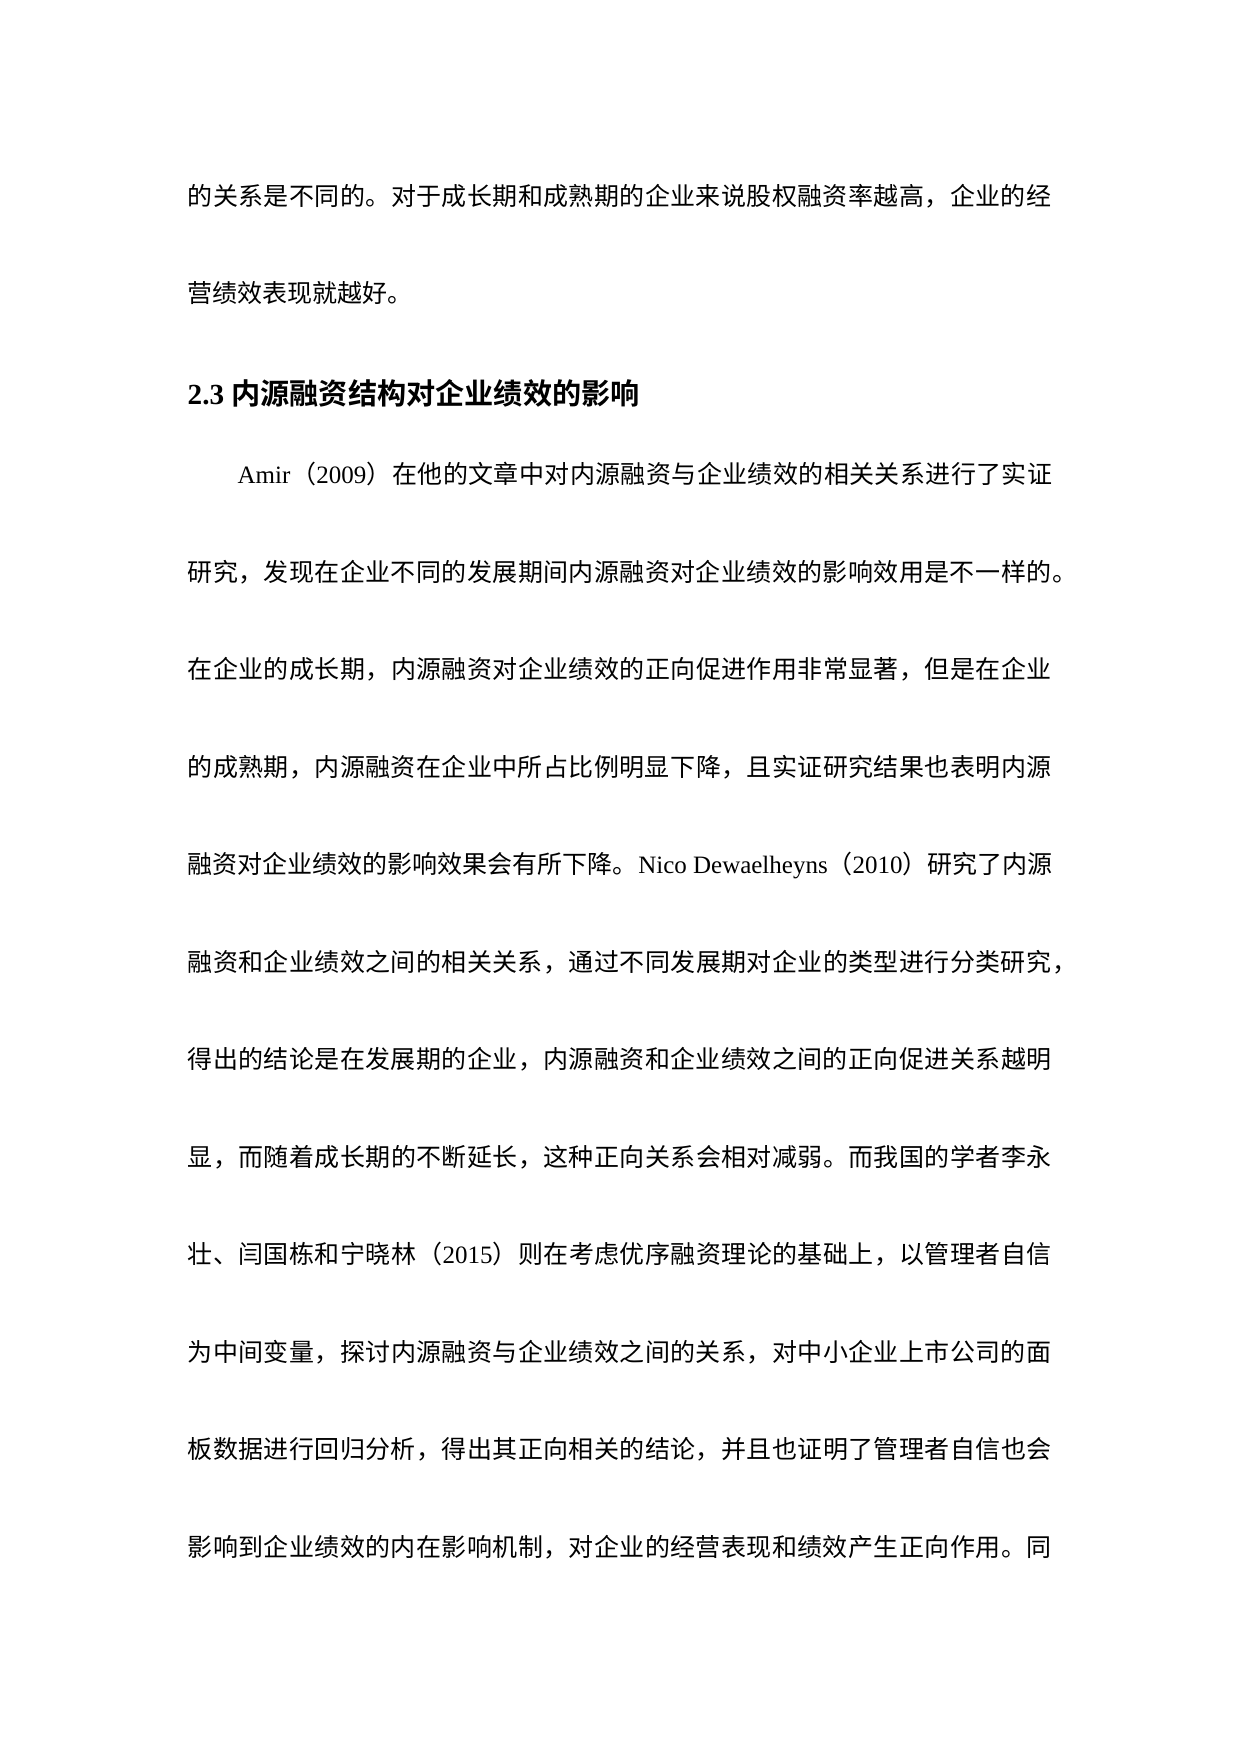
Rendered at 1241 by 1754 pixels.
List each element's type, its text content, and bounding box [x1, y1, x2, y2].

text 内源融资结构对企业绩效的影响 [187, 359, 1053, 424]
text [187, 440, 1053, 1578]
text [187, 162, 1053, 324]
